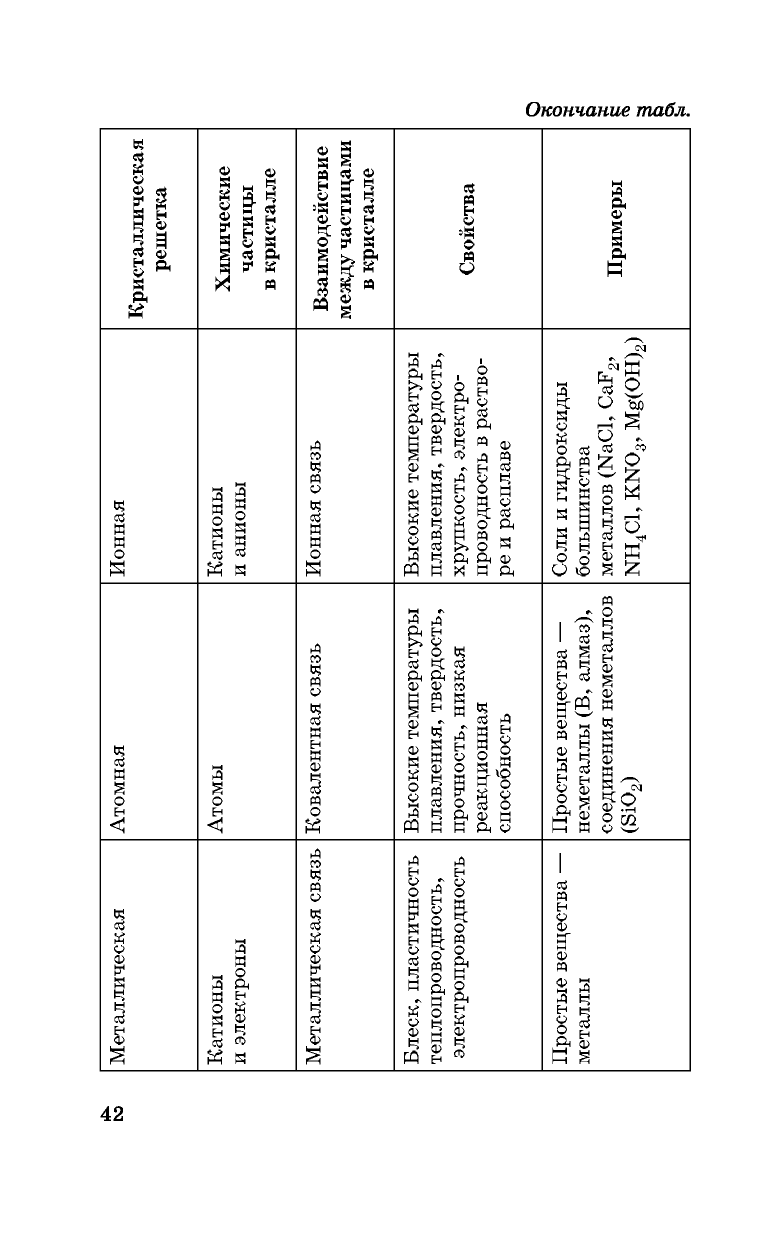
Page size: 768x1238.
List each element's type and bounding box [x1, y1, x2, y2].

picture [99, 102, 691, 1121]
